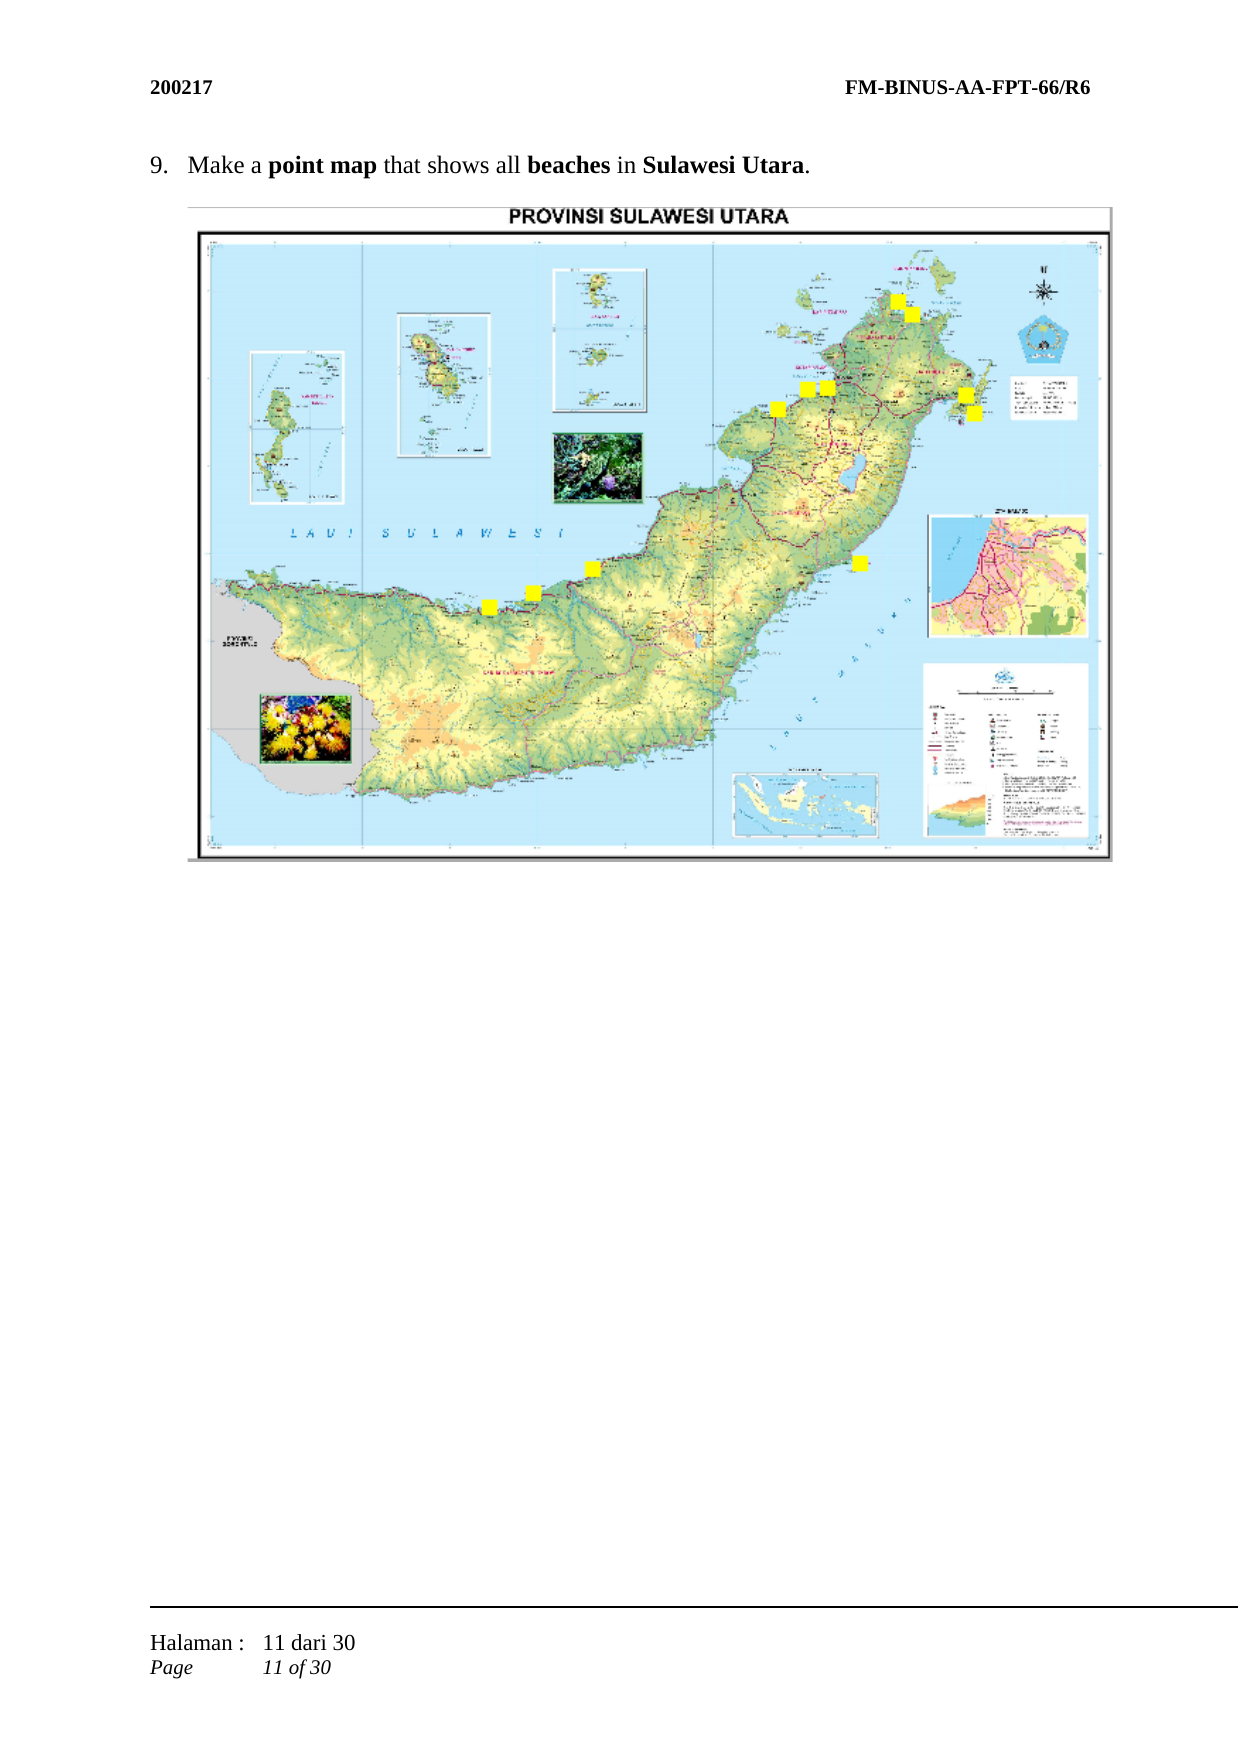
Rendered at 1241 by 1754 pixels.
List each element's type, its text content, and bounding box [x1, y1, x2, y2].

list Make a point map that shows all beaches in Sulawesi Utara. [150, 150, 1090, 179]
picture [187, 207, 1113, 862]
